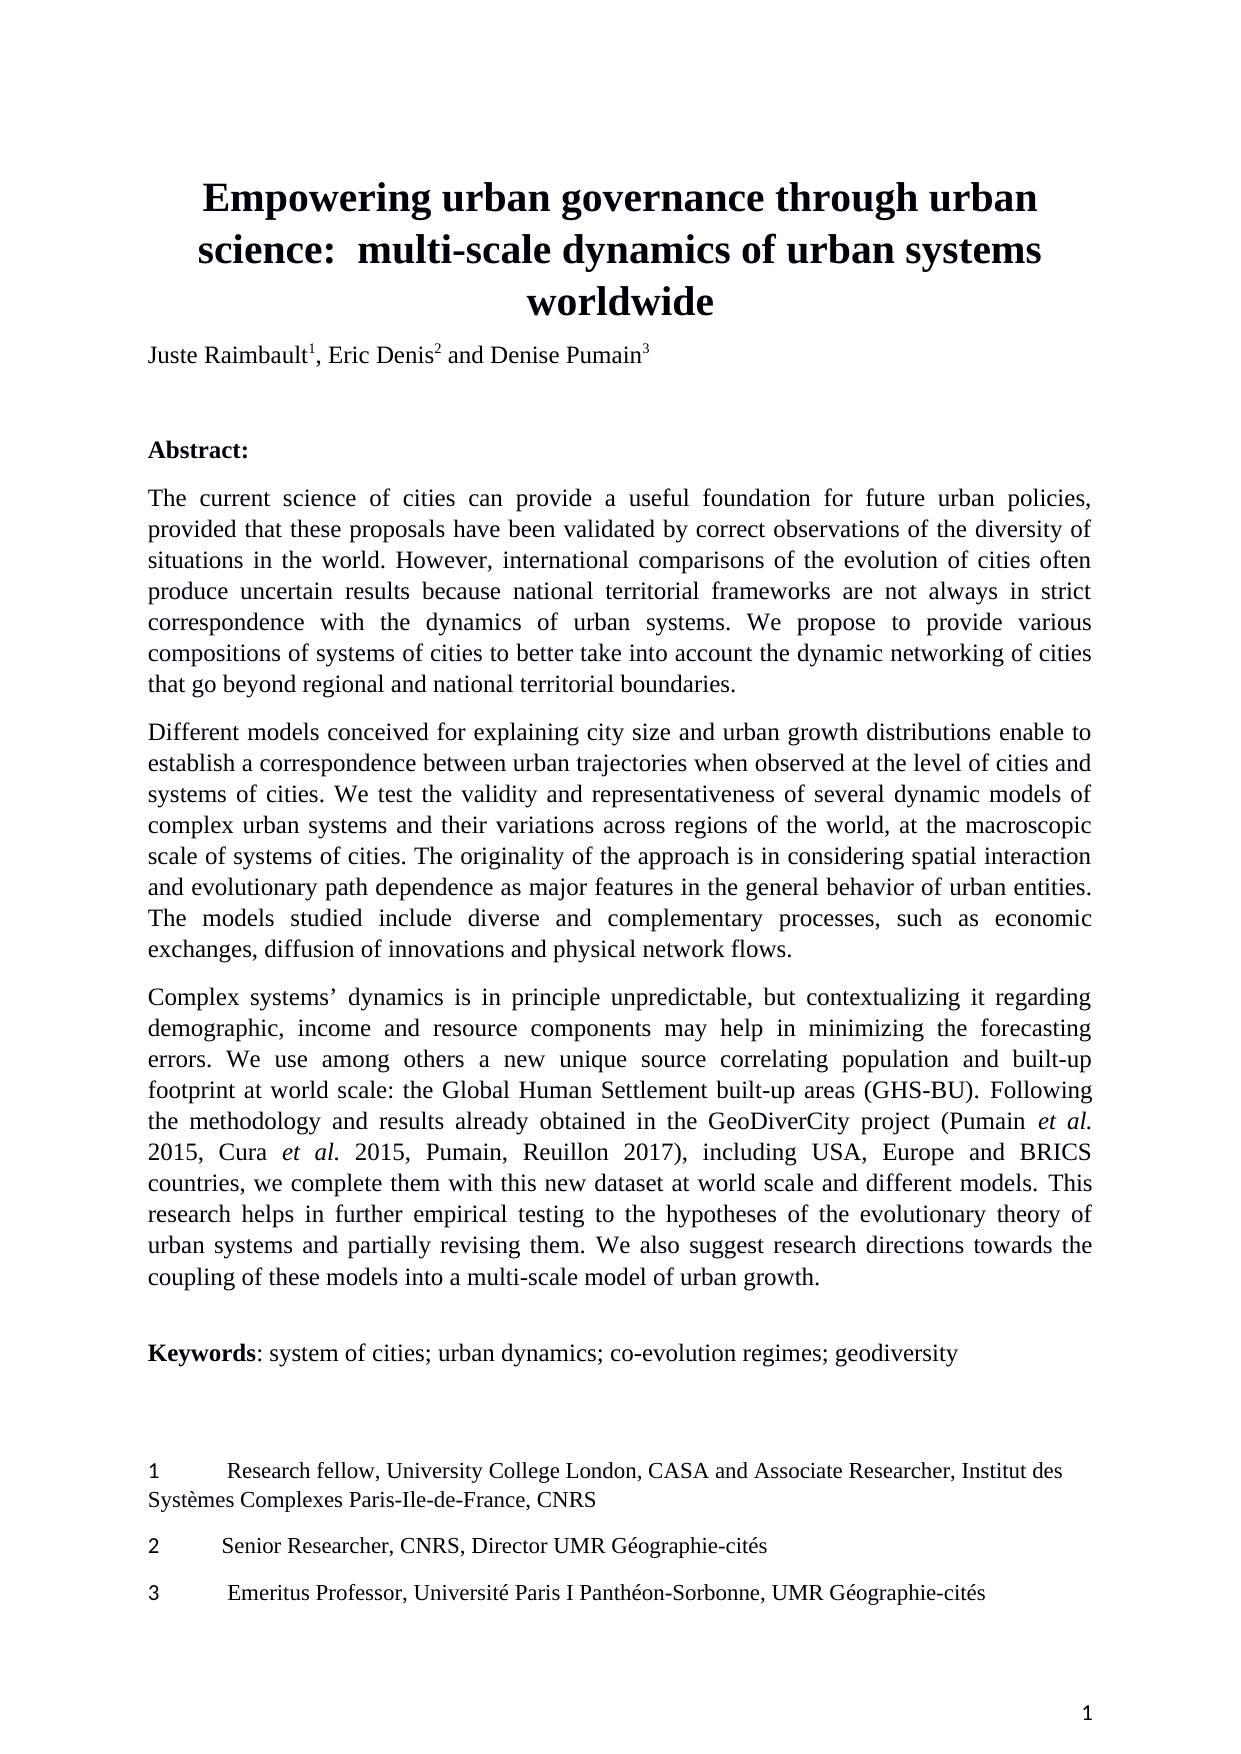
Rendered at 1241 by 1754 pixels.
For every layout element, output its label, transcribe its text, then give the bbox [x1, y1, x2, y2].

text Juste Raimbault, Eric Denis and Denise Pumain [148, 340, 1093, 369]
text Keywords: system of cities; urban dynamics; co-evolution regimes; geodiversity [148, 1338, 1093, 1367]
text Different models conceived for explaining city size and urban growth distributions enable to establish a correspondence between urban trajectories when observed at the level of cities and systems of cities. We test the validity and representativeness of several dynamic models of complex urban systems and their variations across regions of the world, at the macroscopic scale of systems of cities. The originality of the approach is in considering spatial interaction and evolutionary path dependence as major features in the general behavior of urban entities. The models studied include diverse and complementary processes, such as economic exchanges, diffusion of innovations and physical network flows. [148, 717, 1093, 963]
text Abstract: [148, 436, 1093, 464]
text The current science of cities can provide a useful foundation for future urban policies, provided that these proposals have been validated by correct observations of the diversity of situations in the world. However, international comparisons of the evolution of cities often produce uncertain results because national territorial frameworks are not always in strict correspondence with the dynamics of urban systems. We propose to provide various compositions of systems of cities to better take into account the dynamic networking of cities that go beyond regional and national territorial boundaries. [148, 483, 1093, 698]
text Complex systems’ dynamics is in principle unpredictable, but contextualizing it regarding demographic, income and resource components may help in minimizing the forecasting errors. We use among others a new unique source correlating population and built-up footprint at world scale: the Global Human Settlement built-up areas (GHS-BU). Following the methodology and results already obtained in the GeoDiverCity project (Pumain et al. 2015, Cura et al. 2015, Pumain, Reuillon 2017), including USA, Europe and BRICS countries, we complete them with this new dataset at world scale and different models. This research helps in further empirical testing to the hypotheses of the evolutionary theory of urban systems and partially revising them. We also suggest research directions towards the coupling of these models into a multi-scale model of urban growth. [148, 982, 1093, 1290]
title Empowering urban governance through urban science: multi-scale dynamics of urban systems worldwide [148, 173, 1093, 324]
